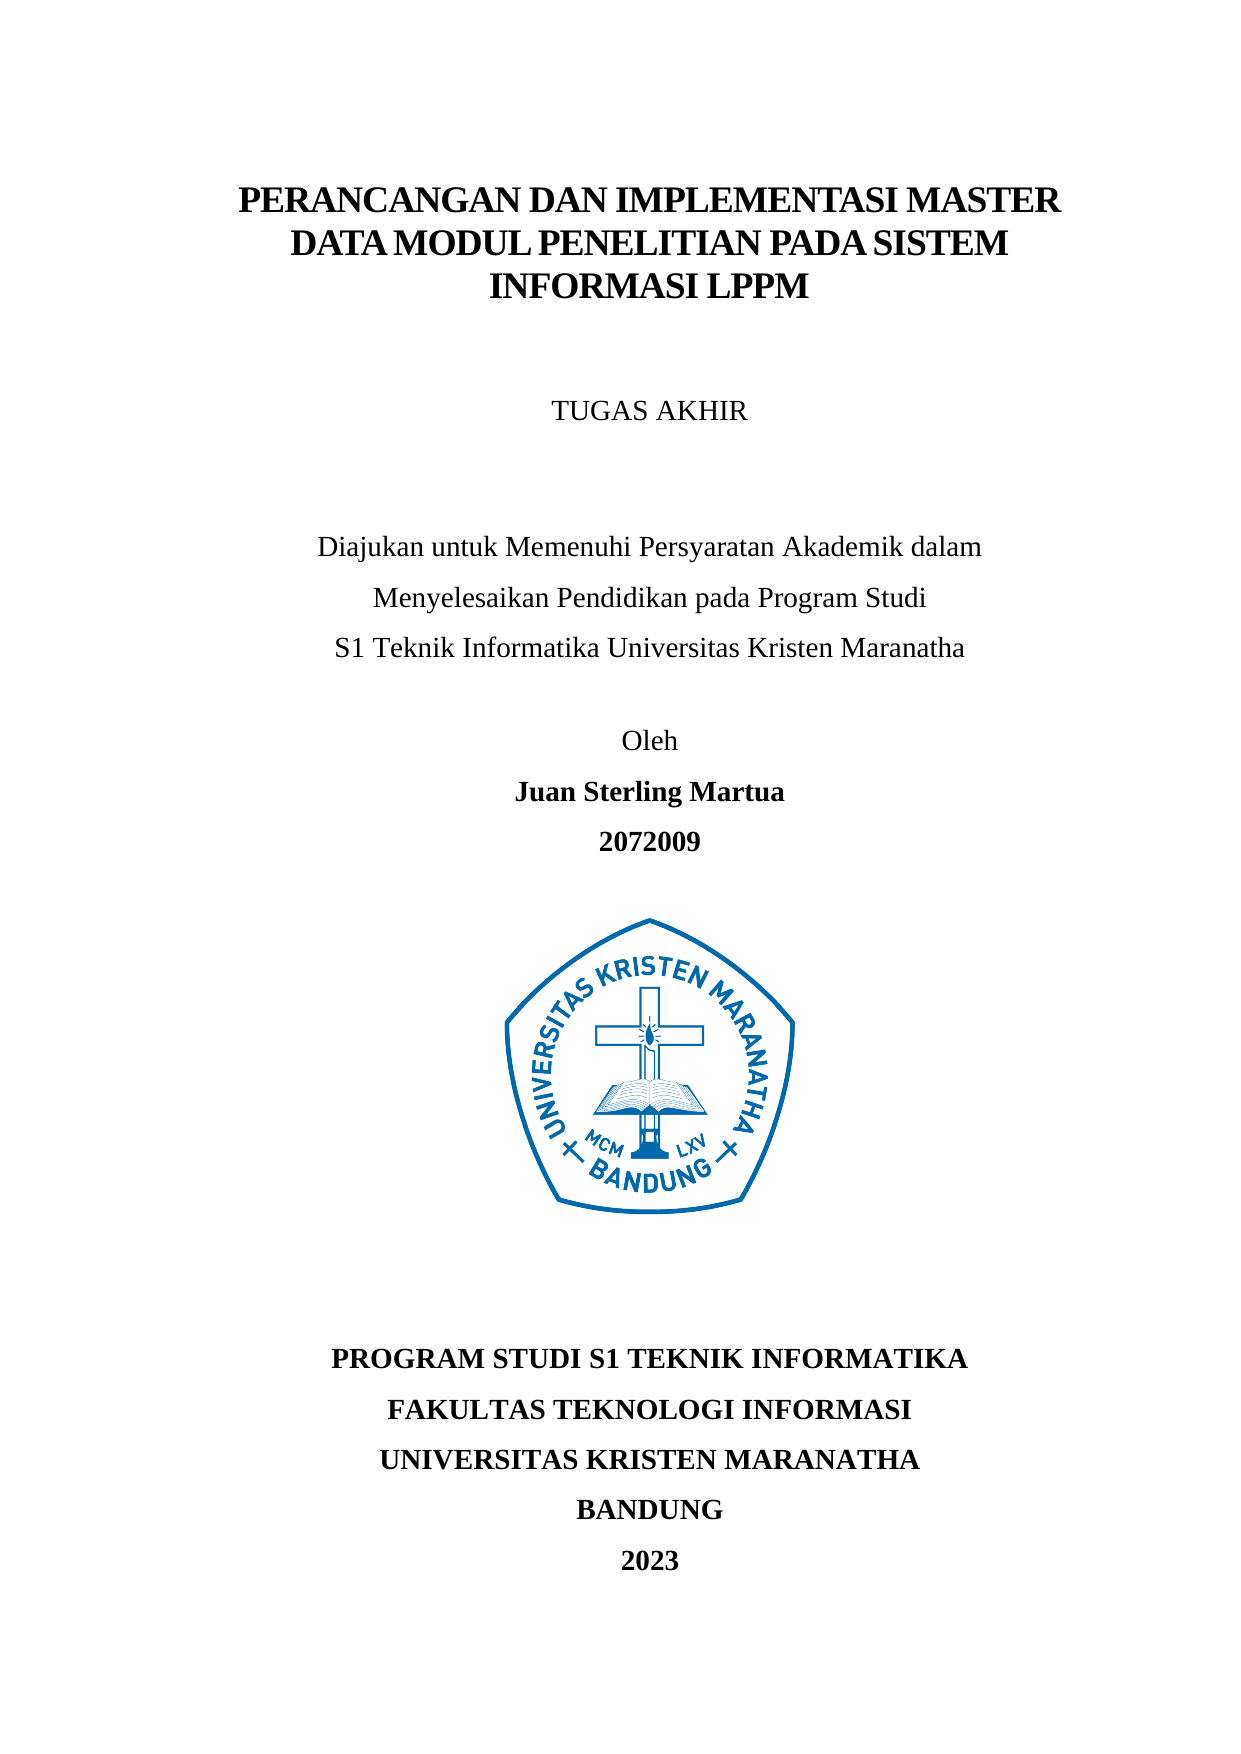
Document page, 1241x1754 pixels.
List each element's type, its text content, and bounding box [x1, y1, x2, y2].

text TUGAS AKHIR [236, 393, 1063, 426]
text Juan Sterling Martua [236, 774, 1063, 807]
text Oleh [236, 723, 1063, 757]
text BANDUNG [236, 1492, 1063, 1526]
text 2072009 [236, 824, 1063, 858]
text FAKULTAS TEKNOLOGI INFORMASI [236, 1392, 1063, 1425]
text Menyelesaikan Pendidikan pada Program Studi [236, 580, 1063, 613]
text Diajukan untuk Memenuhi Persyaratan Akademik dalam [236, 529, 1063, 563]
text 2023 [236, 1543, 1063, 1576]
text S1 Teknik Informatika Universitas Kristen Maranatha [236, 630, 1063, 663]
text UNIVERSITAS KRISTEN MARANATHA [236, 1442, 1063, 1476]
title PERANCANGAN DAN IMPLEMENTASI MASTER DATA MODUL PENELITIAN PADA SISTEM INFORMASI LPPM [236, 177, 1063, 307]
text PROGRAM STUDI S1 TEKNIK INFORMATIKA [236, 1342, 1063, 1375]
picture [475, 888, 824, 1244]
